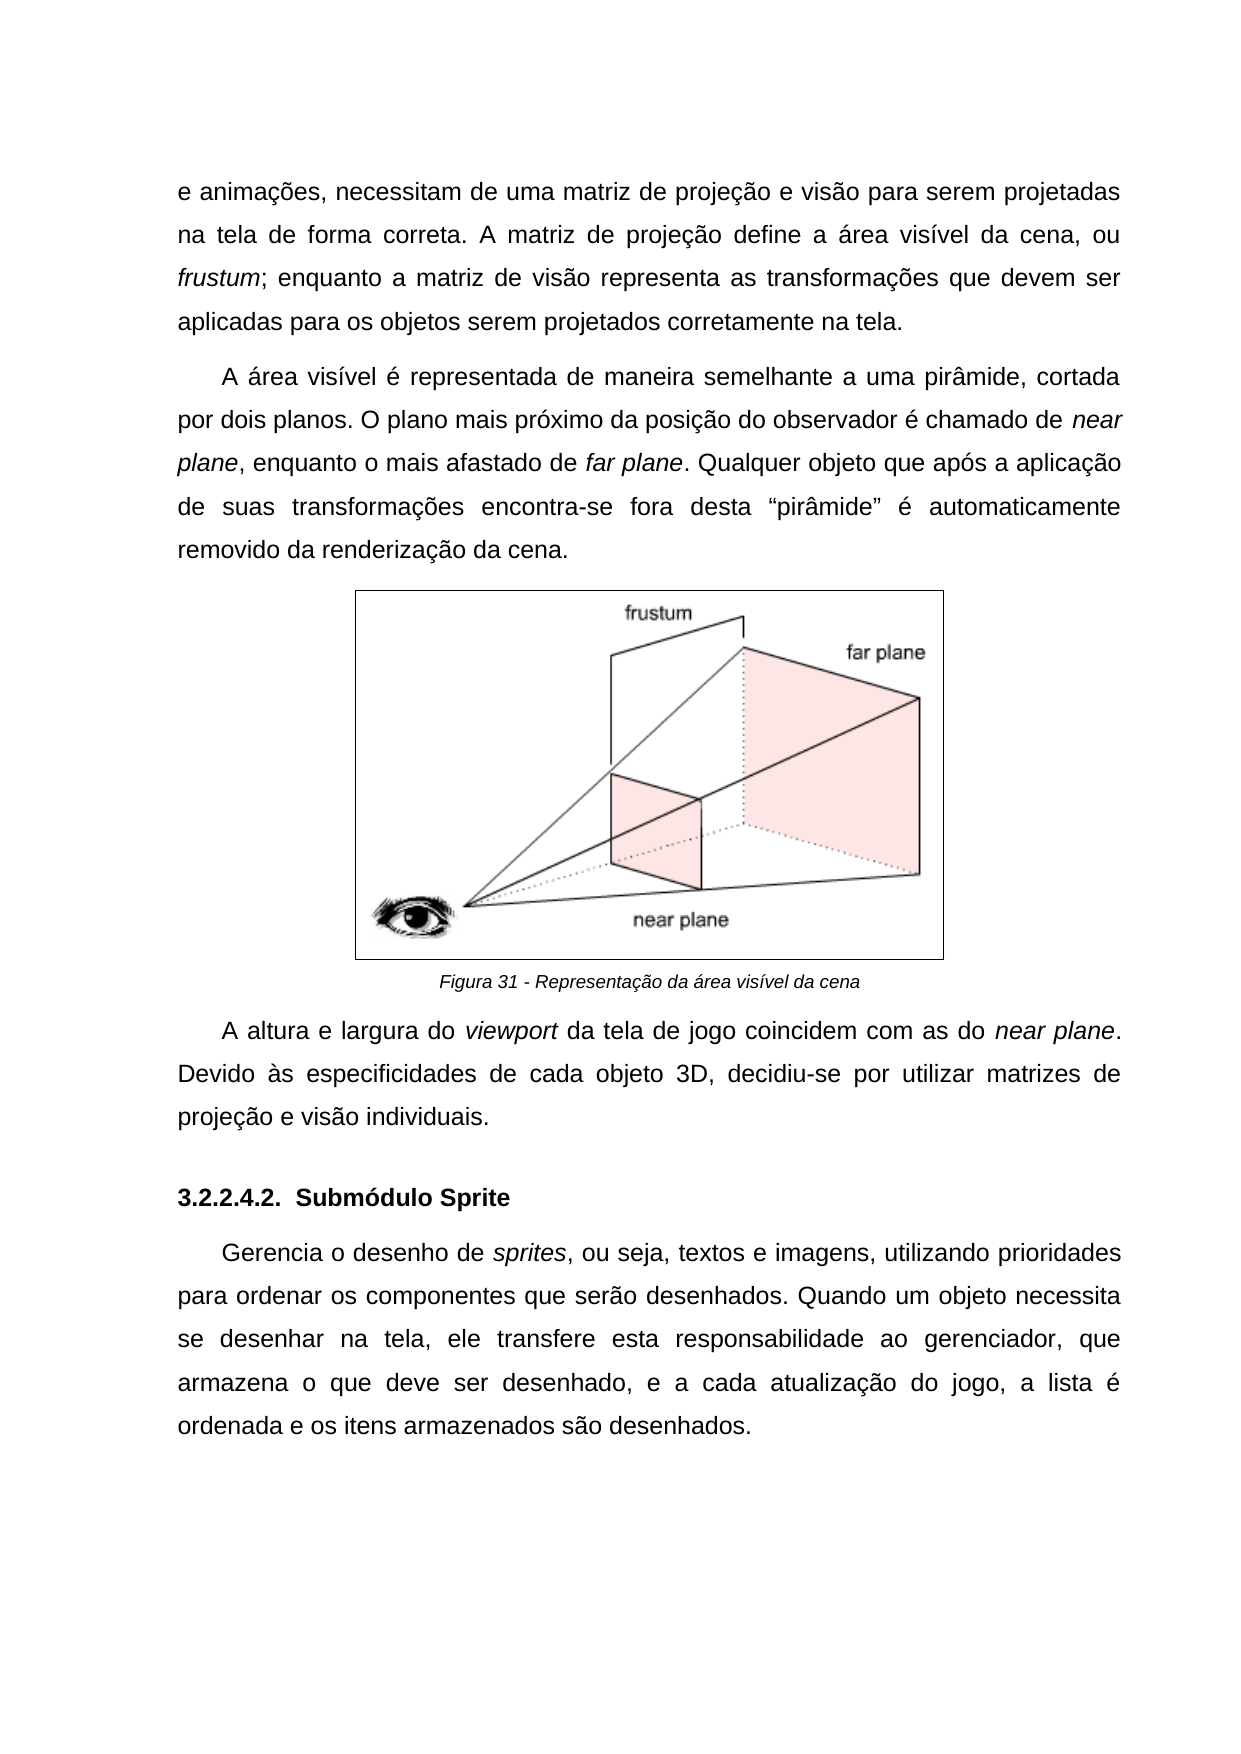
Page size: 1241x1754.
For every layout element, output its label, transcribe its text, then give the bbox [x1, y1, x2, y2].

subtitle Submódulo Sprite [177, 1182, 1122, 1211]
text A área visível é representada de maneira semelhante a uma pirâmide, cortada por dois planos. O plano mais próximo da posição do observador é chamado de near plane, enquanto o mais afastado de far plane. Qualquer objeto que após a aplicação de suas transformações encontra-se fora desta “pirâmide” é automaticamente removido da renderização da cena. [177, 362, 1122, 563]
picture [356, 591, 943, 959]
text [177, 177, 1122, 335]
text Gerencia o desenho de sprites, ou seja, textos e imagens, utilizando prioridades para ordenar os componentes que serão desenhados. Quando um objeto necessita se desenhar na tela, ele transfere esta responsabilidade ao gerenciador, que armazena o que deve ser desenhado, e a cada atualização do jogo, a lista é ordenada e os itens armazenados são desenhados. [177, 1238, 1122, 1439]
text A altura e largura do viewport da tela de jogo coincidem com as do near plane. Devido às especificidades de cada objeto 3D, decidiu-se por utilizar matrizes de projeção e visão individuais. [177, 1016, 1122, 1131]
